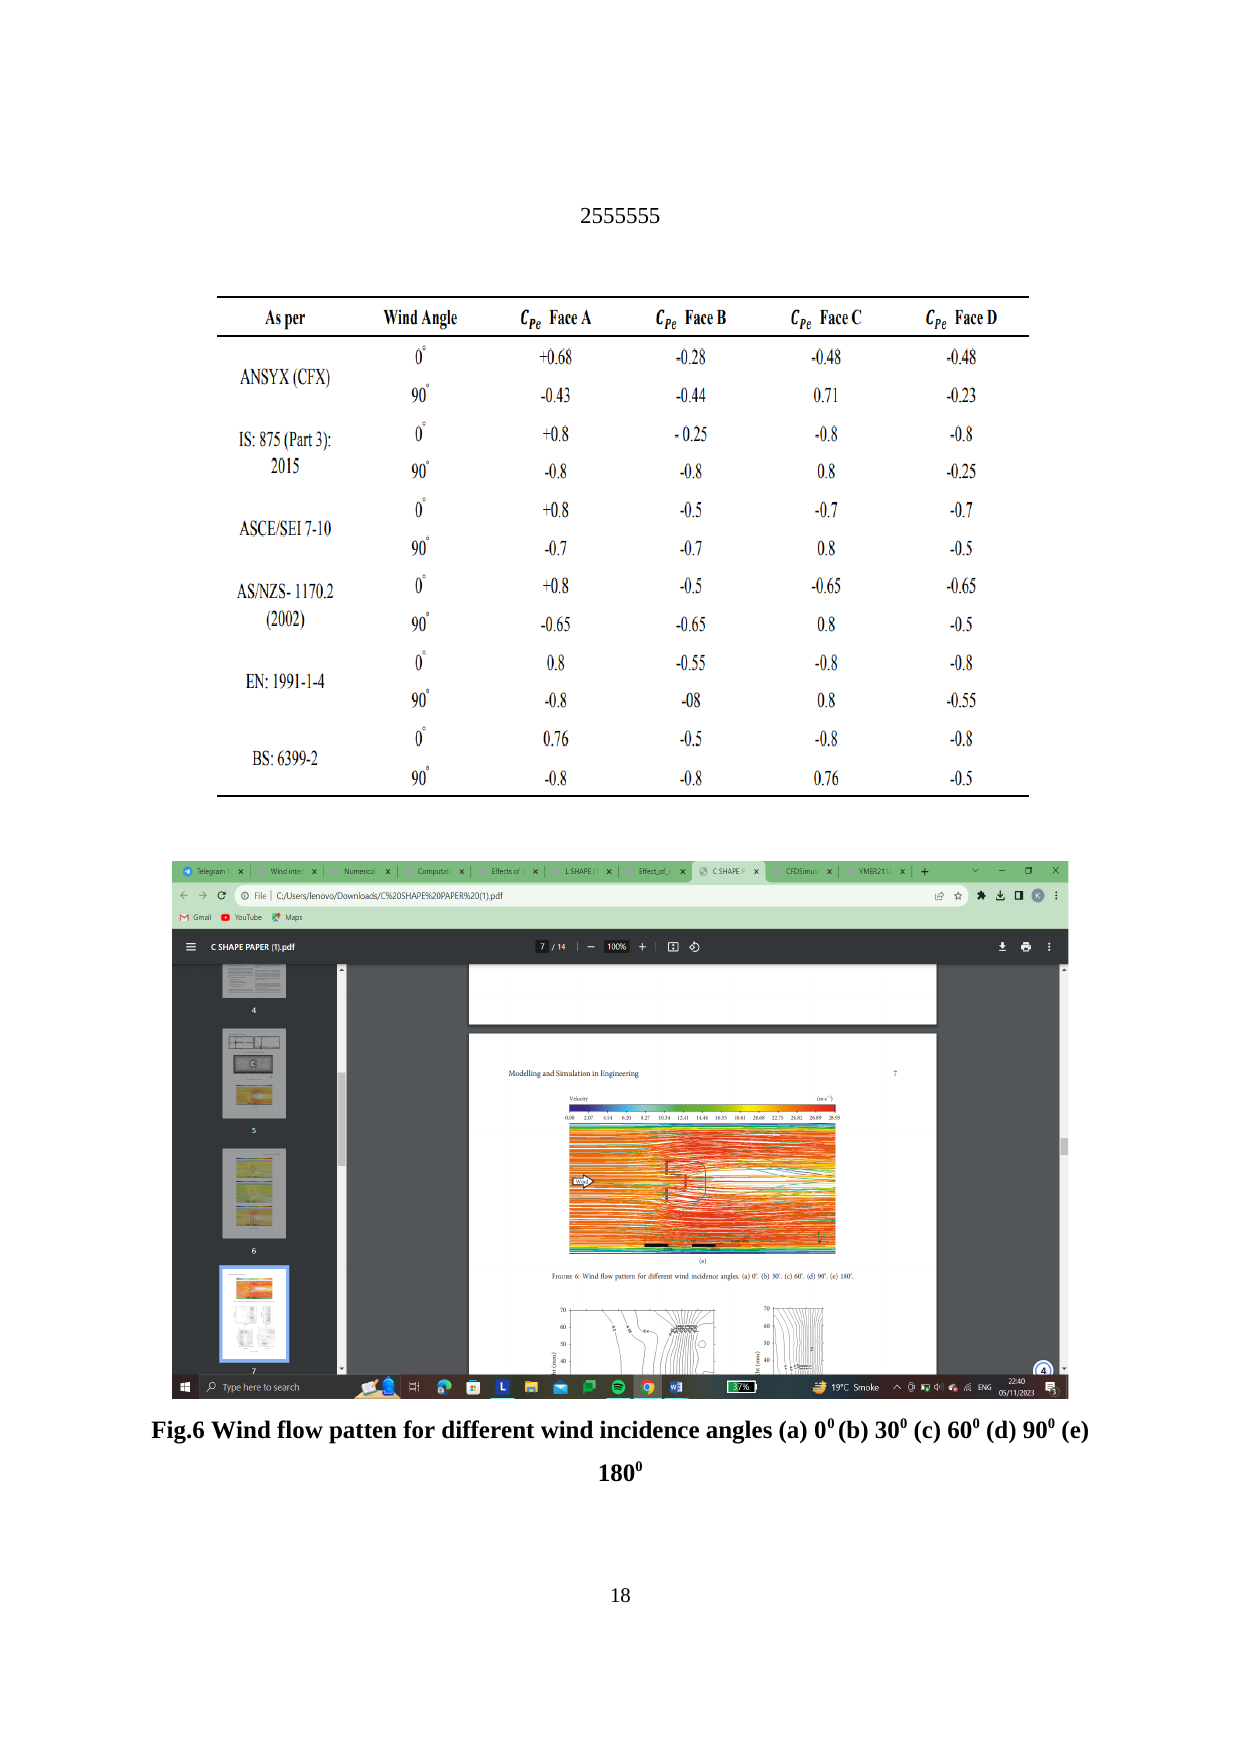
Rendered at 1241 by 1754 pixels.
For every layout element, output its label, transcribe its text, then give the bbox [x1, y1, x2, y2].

text  [150, 199, 1090, 230]
text Fig.6 Wind flow patten for different wind incidence angles (a) 00 (b) 300 (c) 600 (d) 900 (e) 1800 [150, 1415, 1090, 1487]
picture [205, 296, 1035, 801]
picture [172, 861, 1069, 1399]
